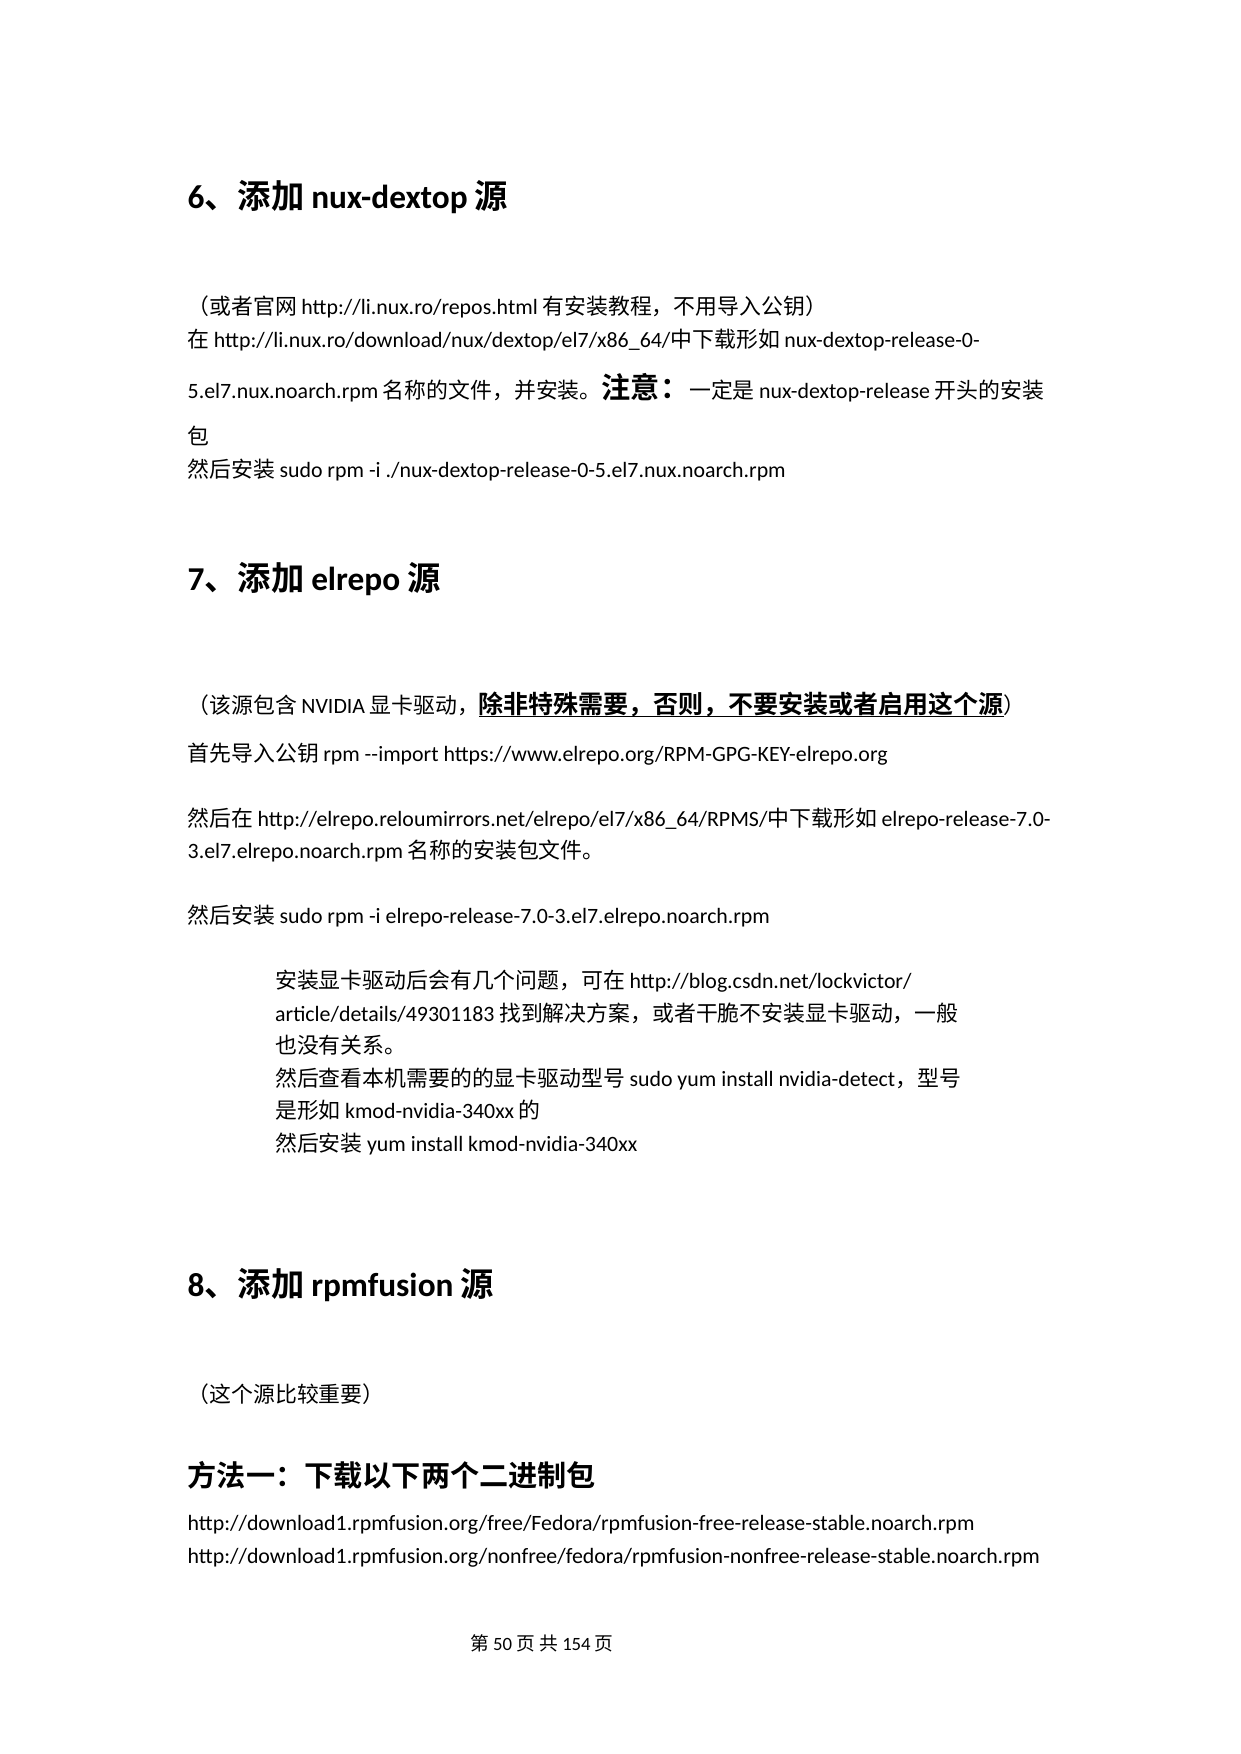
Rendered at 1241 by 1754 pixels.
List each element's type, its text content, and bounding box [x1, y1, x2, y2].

subtitle 7、添加elrepo源 [187, 543, 1053, 608]
text 在http://li.nux.ro/download/nux/dextop/el7/x86_64/中下载形如nux-dextop-release-0-5.el7.nux.noarch.rpm名称的文件，并安装。注意：一定是nux-dextop-release开头的安装包 [187, 321, 1053, 451]
text 方法一：下载以下两个二进制包 [187, 1441, 1053, 1506]
text （这个源比较重要） [187, 1376, 1053, 1409]
text 然后安装sudo rpm -i elrepo-release-7.0-3.el7.elrepo.noarch.rpm [187, 898, 1053, 930]
text 然后在http://elrepo.reloumirrors.net/elrepo/el7/x86_64/RPMS/中下载形如elrepo-release-7.0-3.el7.elrepo.noarch.rpm名称的安装包文件。 [187, 800, 1053, 865]
subtitle 8、添加rpmfusion源 [187, 1250, 1053, 1315]
text （该源包含NVIDIA显卡驱动，除非特殊需要，否则，不要安装或者启用这个源） [187, 670, 1053, 735]
text http://download1.rpmfusion.org/nonfree/fedora/rpmfusion-nonfree-release-stable.noarch.rpm [187, 1539, 1053, 1571]
text 然后安装sudo rpm -i ./nux-dextop-release-0-5.el7.nux.noarch.rpm [187, 451, 1053, 484]
text http://download1.rpmfusion.org/free/Fedora/rpmfusion-free-release-stable.noarch.rpm [187, 1506, 1053, 1539]
text 然后查看本机需要的的显卡驱动型号sudo yum install nvidia-detect，型号是形如kmod-nvidia-340xx的 [275, 1060, 965, 1125]
text 安装显卡驱动后会有几个问题，可在http://blog.csdn.net/lockvictor/article/details/49301183找到解决方案，或者干脆不安装显卡驱动，一般也没有关系。 [275, 963, 965, 1060]
text 然后安装yum install kmod-nvidia-340xx [275, 1125, 965, 1158]
text 首先导入公钥rpm --import https://www.elrepo.org/RPM-GPG-KEY-elrepo.org [187, 735, 1053, 768]
subtitle 6、添加nux-dextop源 [187, 162, 1053, 227]
text （或者官网http://li.nux.ro/repos.html有安装教程，不用导入公钥） [187, 289, 1053, 321]
